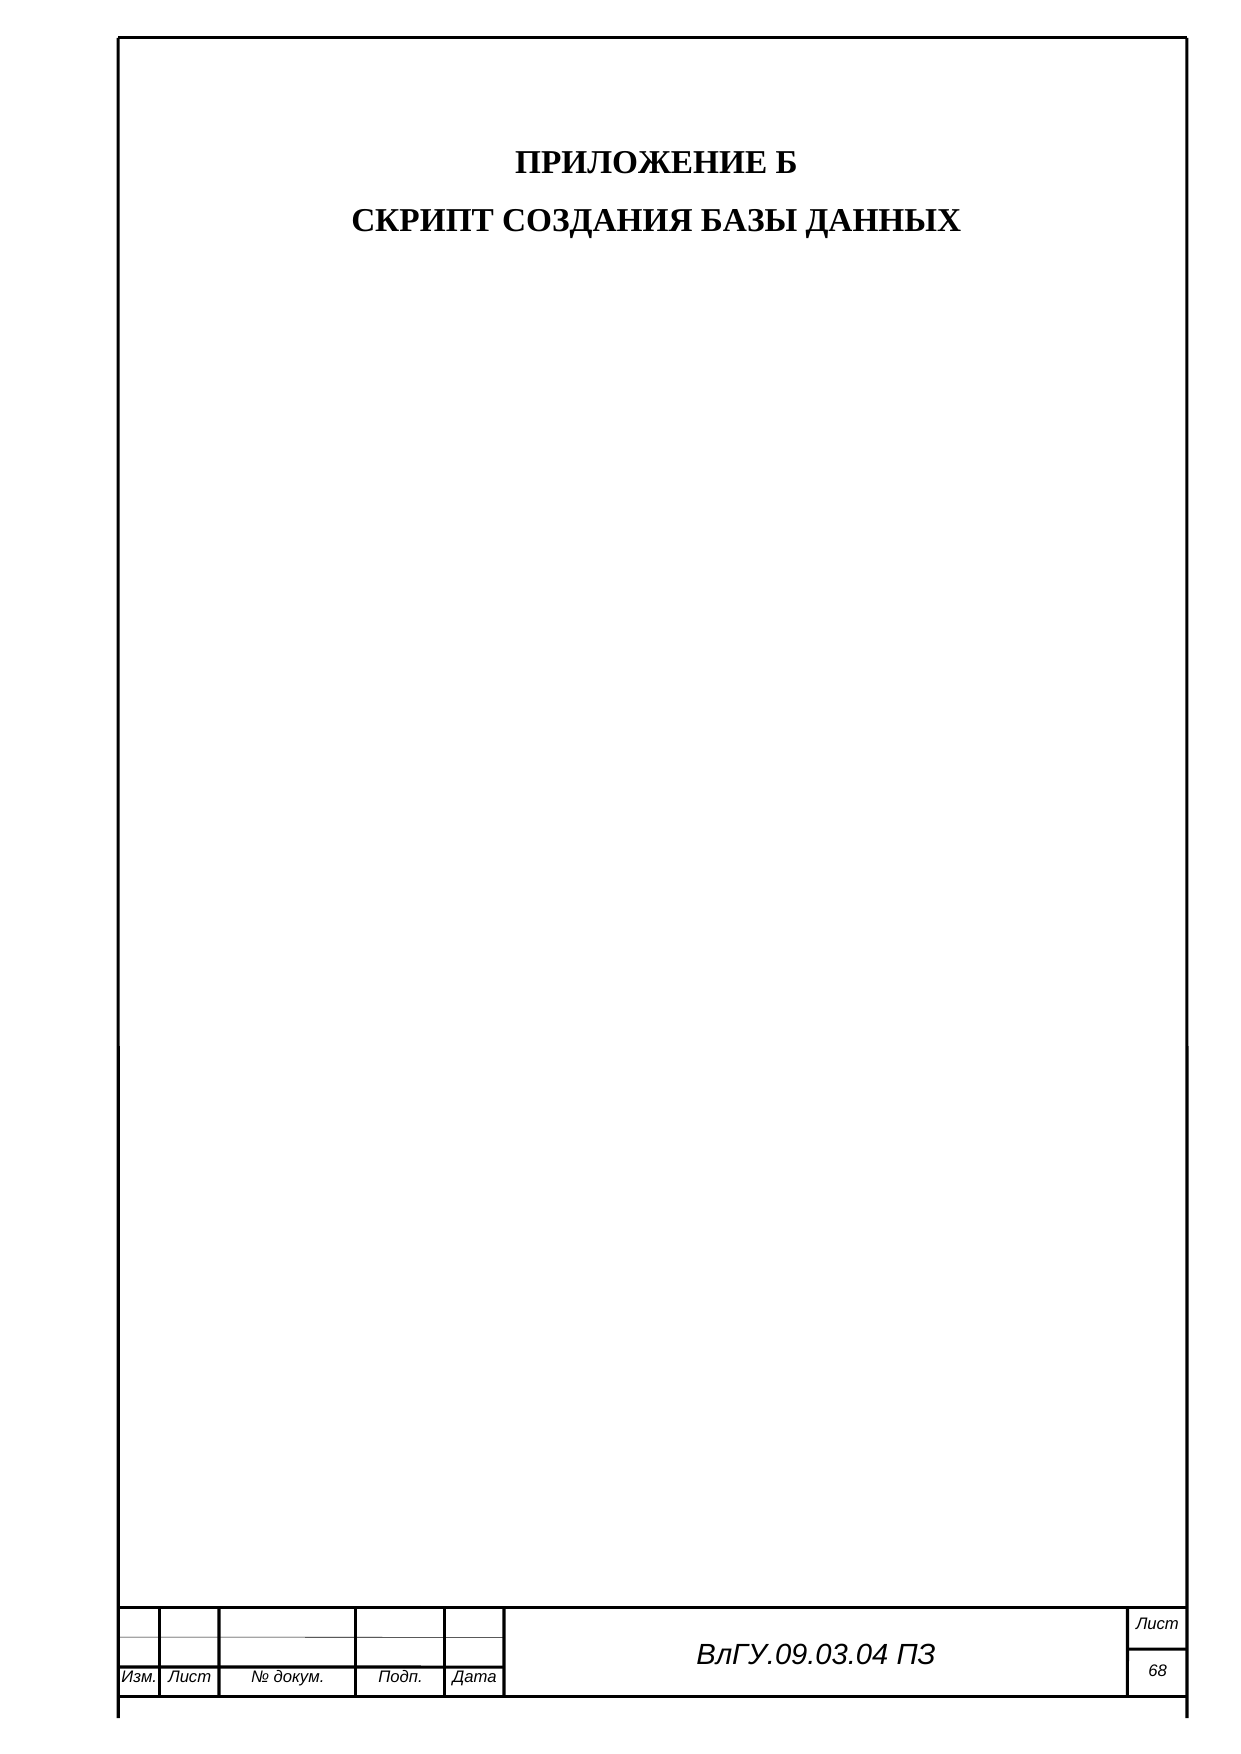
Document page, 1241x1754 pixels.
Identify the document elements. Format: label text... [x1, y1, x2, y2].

text ПРИЛОЖЕНИЕ Б Скрипт создания базы данных [148, 143, 1164, 238]
